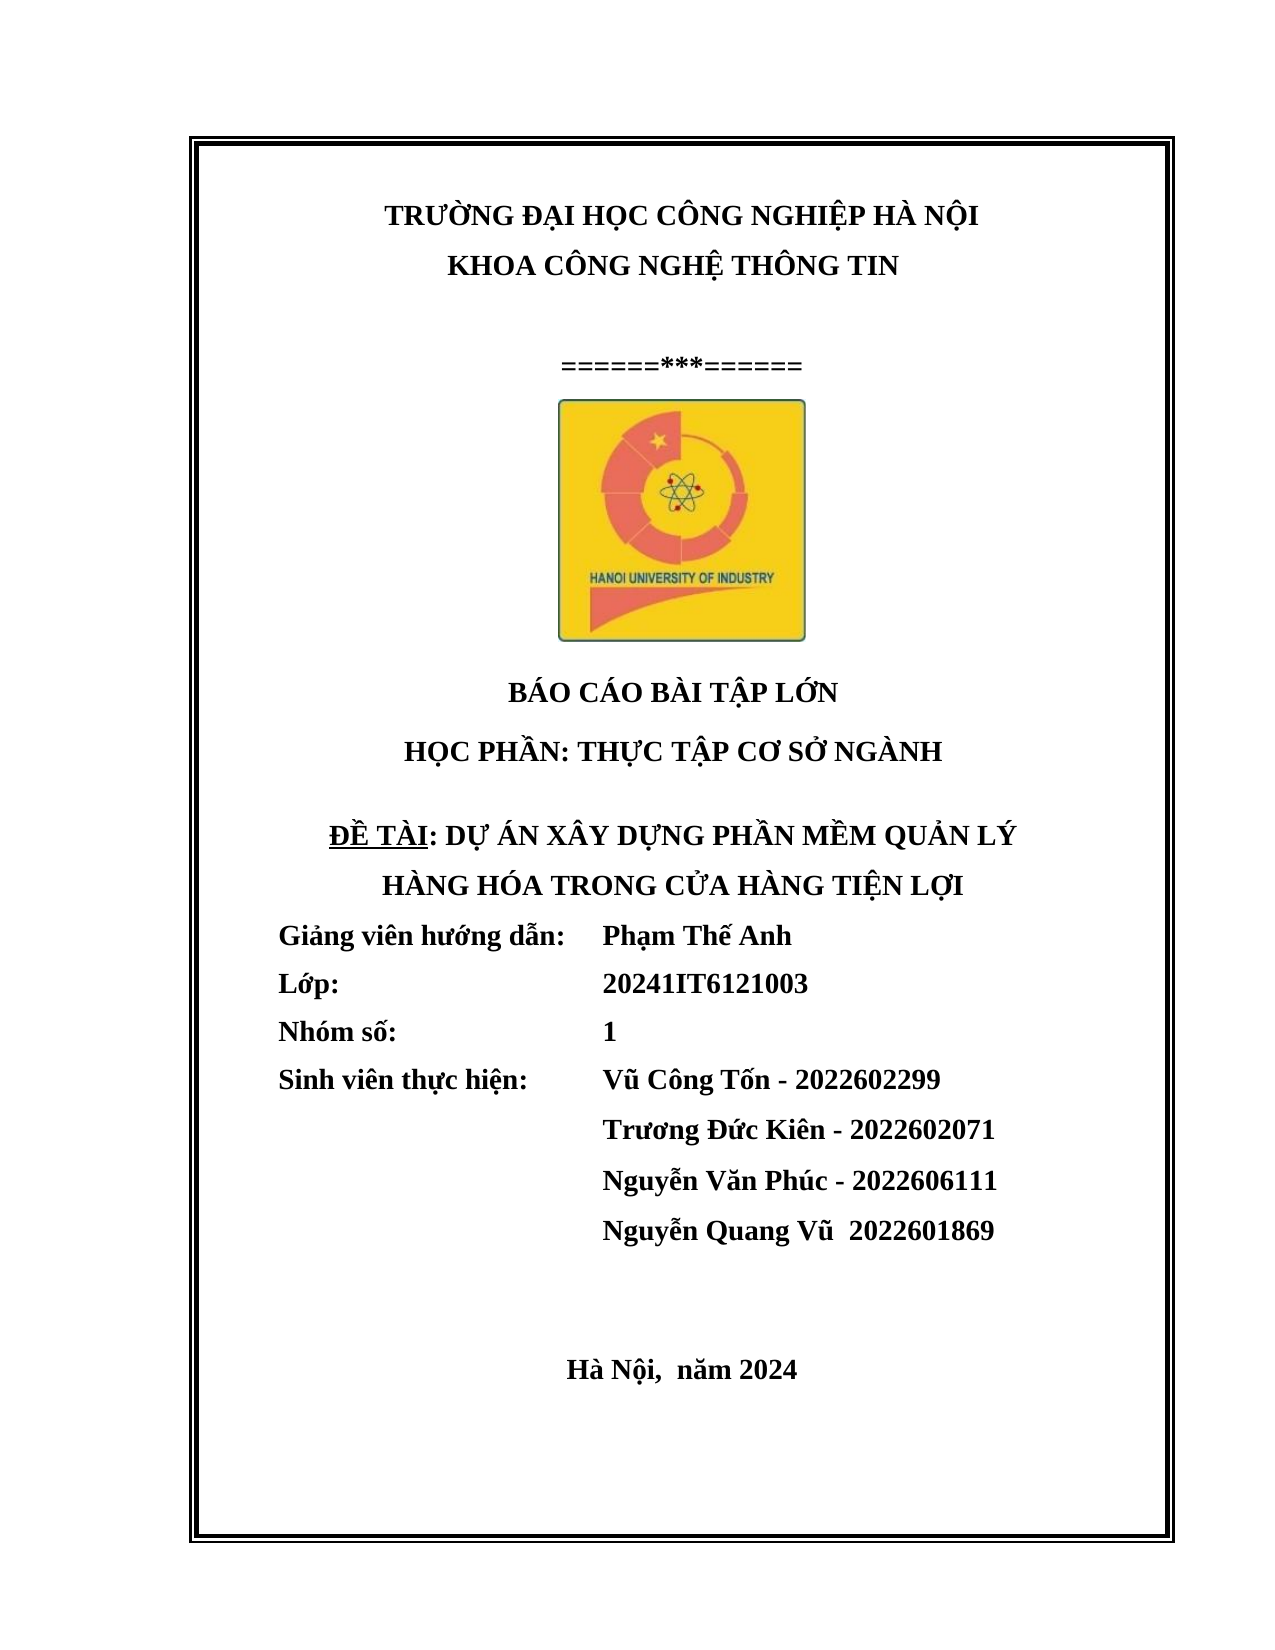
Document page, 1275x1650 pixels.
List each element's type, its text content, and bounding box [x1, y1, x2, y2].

picture [558, 399, 806, 642]
text HỌC PHẦN: THỰC TẬP CƠ SỞ NGÀNH [312, 734, 1034, 768]
text ======***====== [207, 349, 1157, 383]
table_cell Nhóm số: [267, 1014, 591, 1062]
table_cell Lớp: [267, 966, 591, 1014]
text BÁO CÁO BÀI TẬP LỚN [312, 675, 1034, 709]
table_cell 20241IT6121003 [591, 966, 1157, 1014]
table_header Giảng viên hướng dẫn: [267, 919, 591, 966]
table_cell Sinh viên thực hiện: [267, 1062, 591, 1261]
table_cell 1 [591, 1014, 1157, 1062]
table_header Phạm Thế Anh [591, 919, 1157, 966]
text ĐỀ TÀI: DỰ ÁN XÂY DỰNG PHẦN MỀM QUẢN LÝ HÀNG HÓA TRONG CỬA HÀNG TIỆN LỢI [312, 818, 1033, 902]
text KHOA CÔNG NGHỆ THÔNG TIN [312, 248, 1034, 282]
text Hà Nội, năm 2024 [207, 1352, 1157, 1385]
table_cell Vũ Công Tốn - 2022602299 Trương Đức Kiên - 2022602071 Nguyễn Văn Phúc - 2022606111 Nguyễn Quang Vũ 2022601869 [591, 1062, 1157, 1261]
text TRƯỜNG ĐẠI HỌC CÔNG NGHIỆP HÀ NỘI [207, 198, 1157, 232]
